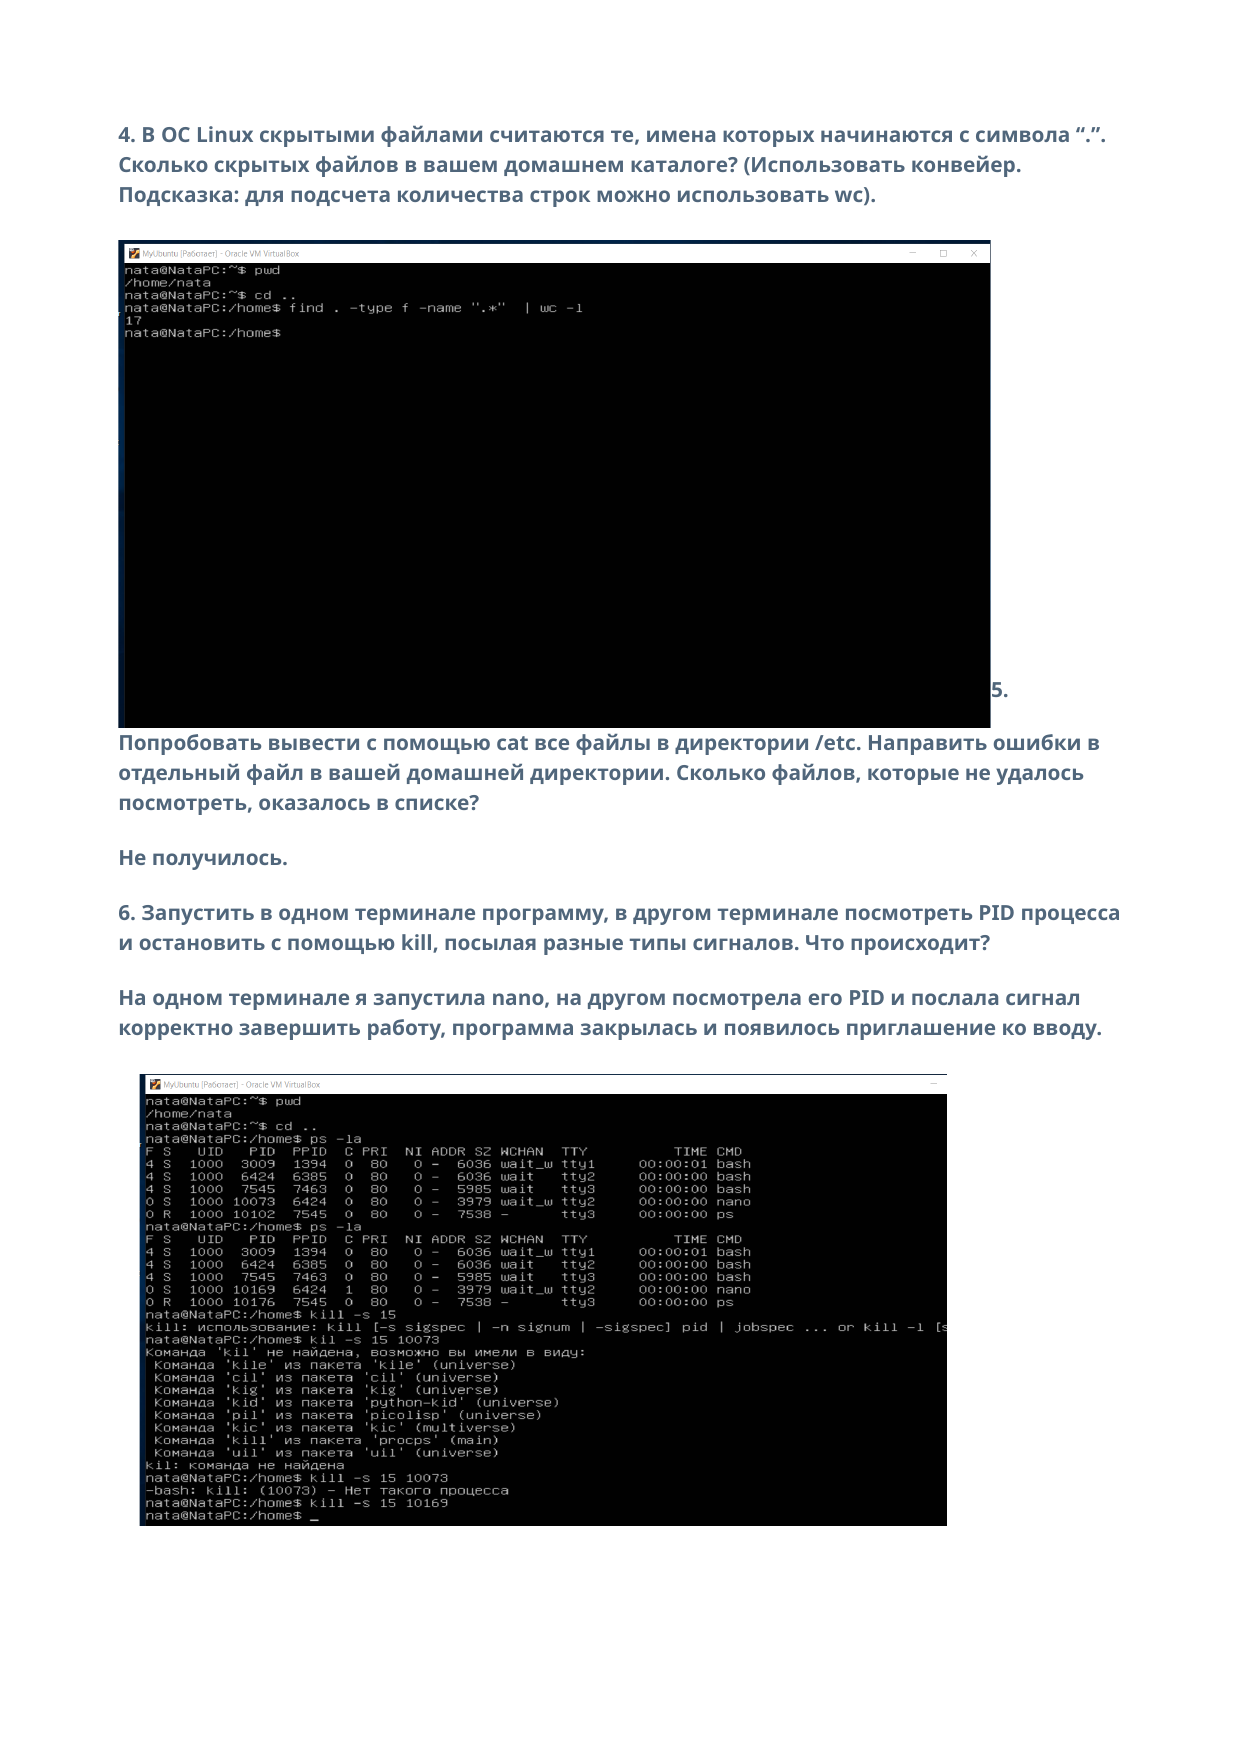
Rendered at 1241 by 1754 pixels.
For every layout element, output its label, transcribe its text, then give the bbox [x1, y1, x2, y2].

picture [118, 240, 991, 728]
subtitle 6. Запустить в одном терминале программу, в другом терминале посмотреть PID процесса и остановить с помощью kill, посылая разные типы сигналов. Что происходит? [118, 896, 1122, 956]
picture [139, 1074, 947, 1526]
text На одном терминале я запустила nano, на другом посмотрела его PID и послала сигнал корректно завершить работу, программа закрылась и появилось приглашение ко вводу. [118, 981, 1122, 1041]
subtitle 5. Попробовать вывести с помощью cat все файлы в директории /etc. Направить ошибки в отдельный файл в вашей домашней директории. Сколько файлов, которые не удалось посмотреть, оказалось в списке? [118, 673, 1122, 816]
subtitle 4. В ОС Linux скрытыми файлами считаются те, имена которых начинаются с символа “.”. Сколько скрытых файлов в вашем домашнем каталоге? (Использовать конвейер. Подсказка: для подсчета количества строк можно использовать wc). [118, 118, 1122, 208]
text Не получилось. [118, 841, 1122, 871]
